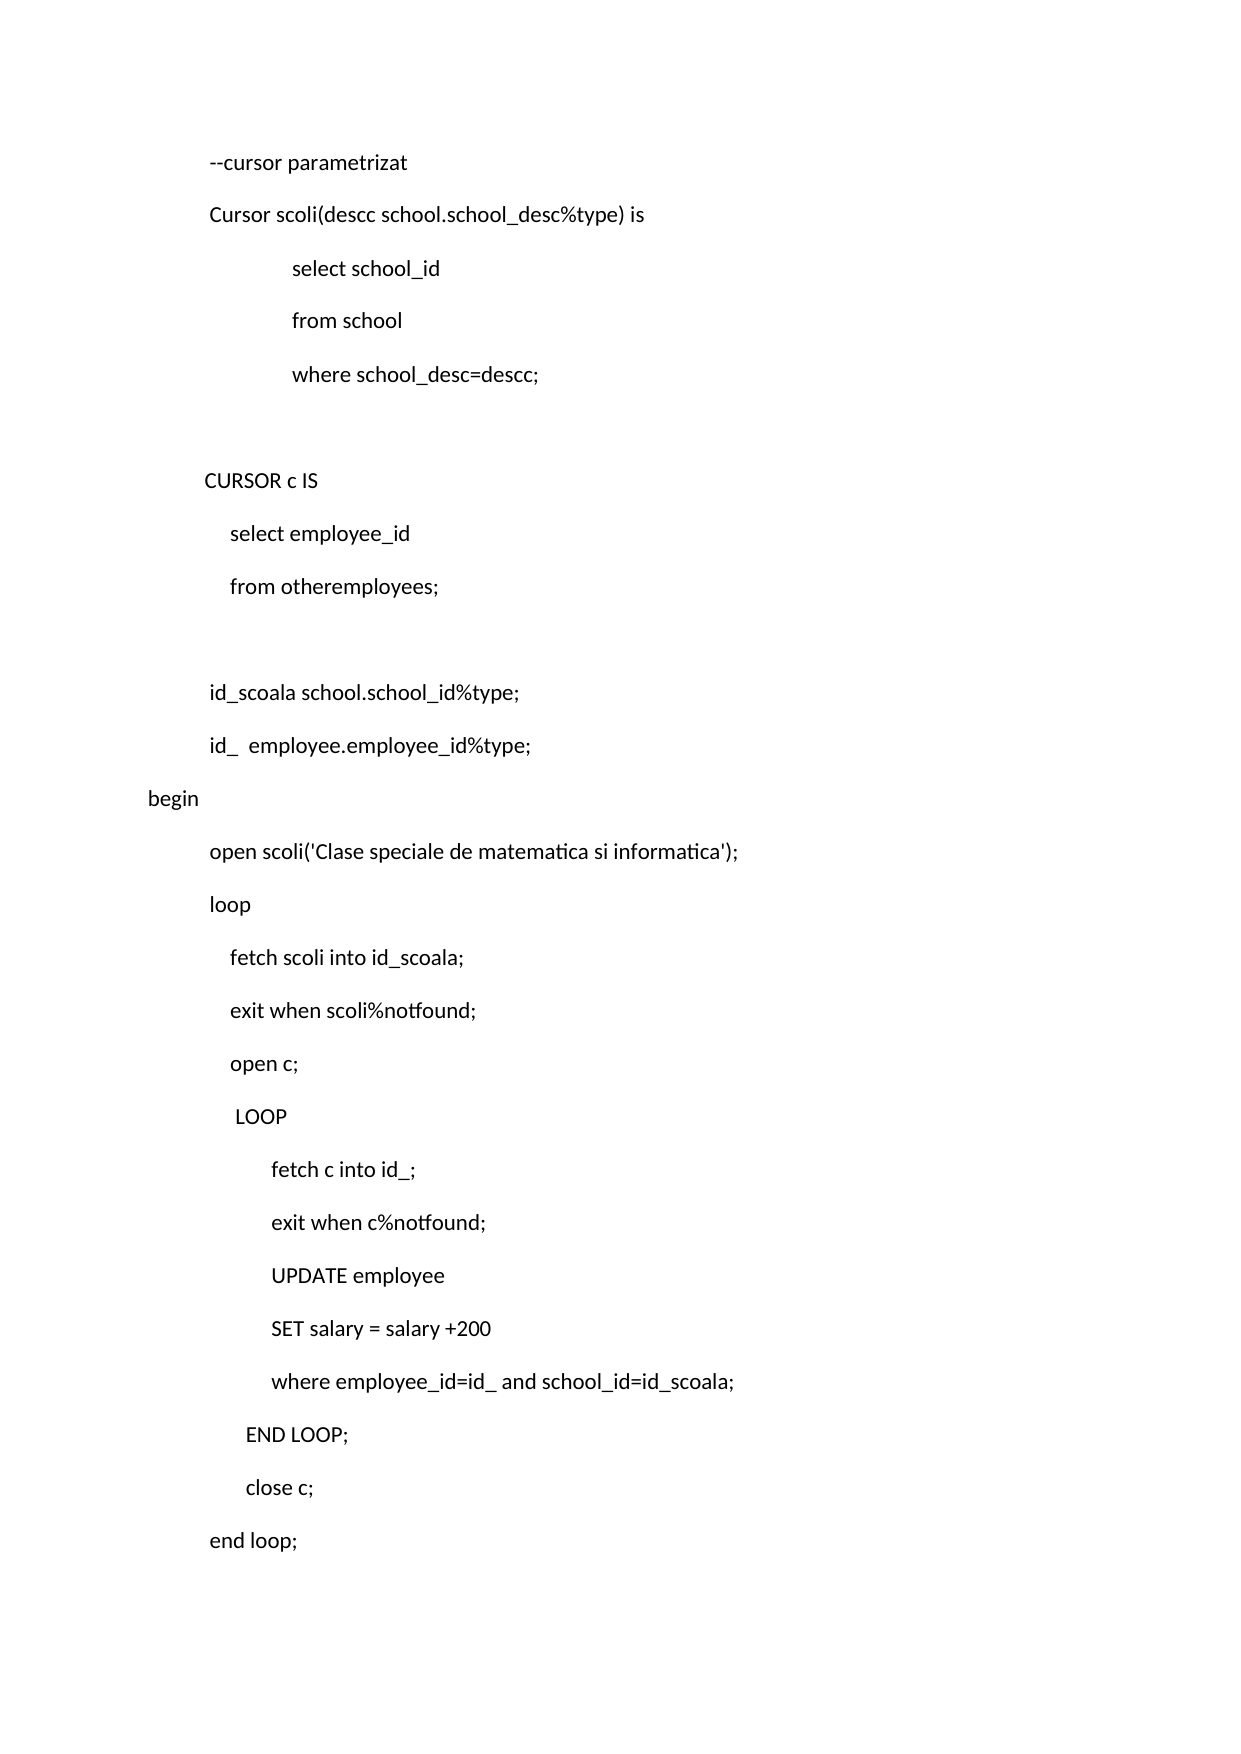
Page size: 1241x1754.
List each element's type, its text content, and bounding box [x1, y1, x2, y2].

text open c; [148, 1049, 1093, 1077]
text end loop; [148, 1526, 1093, 1554]
text END LOOP; [148, 1420, 1093, 1448]
text loop [148, 890, 1093, 918]
text exit when scoli%notfound; [148, 996, 1093, 1024]
text --cursor parametrizat [148, 148, 1093, 176]
text open scoli('Clase speciale de matematica si informatica'); [148, 837, 1093, 865]
text fetch c into id_; [148, 1155, 1093, 1183]
text select employee_id [148, 519, 1093, 547]
text id_scoala school.school_id%type; [148, 678, 1093, 706]
text close c; [148, 1473, 1093, 1501]
text from school [148, 307, 1093, 335]
text id_ employee.employee_id%type; [148, 731, 1093, 759]
text begin [148, 784, 1093, 812]
text Cursor scoli(descc school.school_desc%type) is [148, 201, 1093, 229]
text from otheremployees; [148, 572, 1093, 600]
text select school_id [148, 254, 1093, 282]
text where employee_id=id_ and school_id=id_scoala; [148, 1367, 1093, 1395]
text where school_desc=descc; [148, 360, 1093, 388]
text fetch scoli into id_scoala; [148, 943, 1093, 971]
text CURSOR c IS [148, 466, 1093, 494]
text exit when c%notfound; [148, 1208, 1093, 1236]
text LOOP [148, 1102, 1093, 1130]
text SET salary = salary +200 [148, 1314, 1093, 1342]
text UPDATE employee [148, 1261, 1093, 1289]
